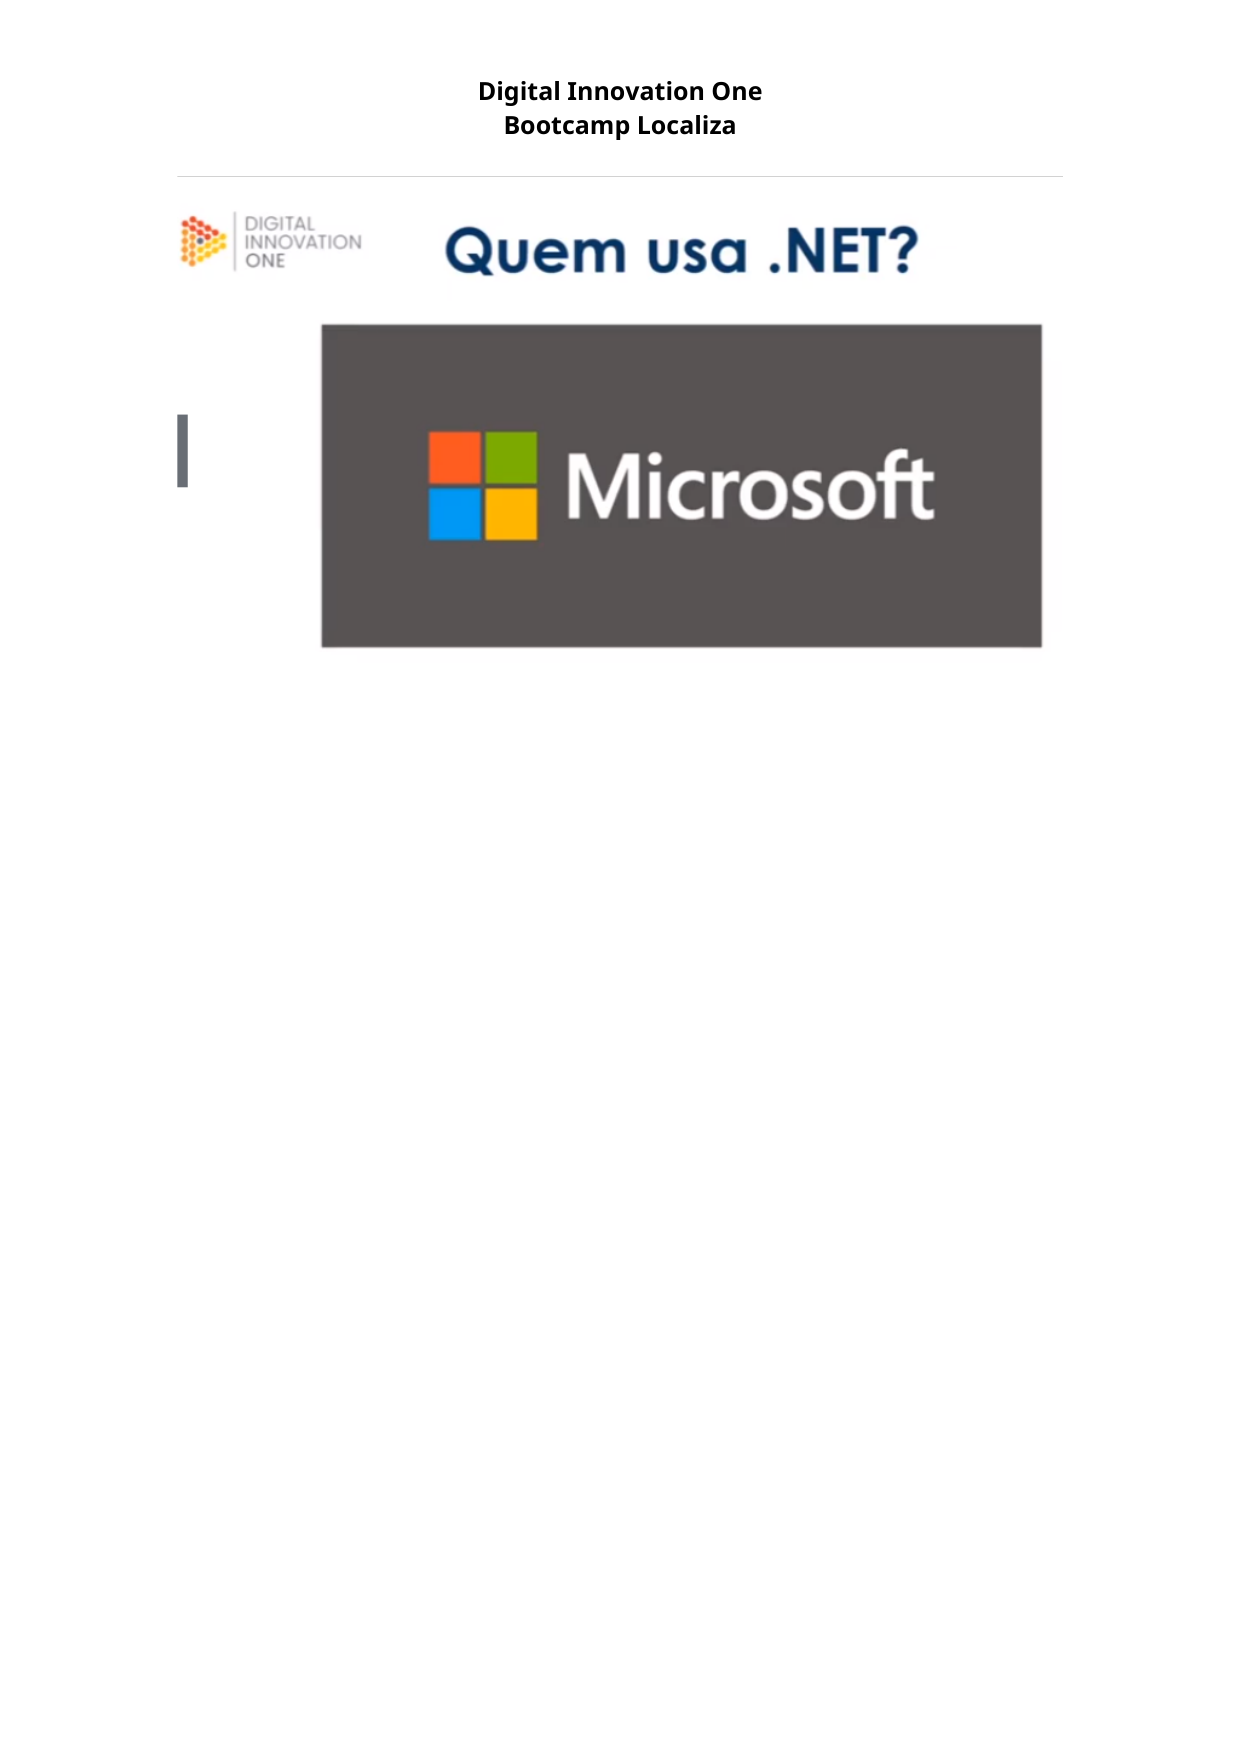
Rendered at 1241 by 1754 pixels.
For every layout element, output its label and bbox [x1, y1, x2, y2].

picture [177, 176, 1063, 675]
